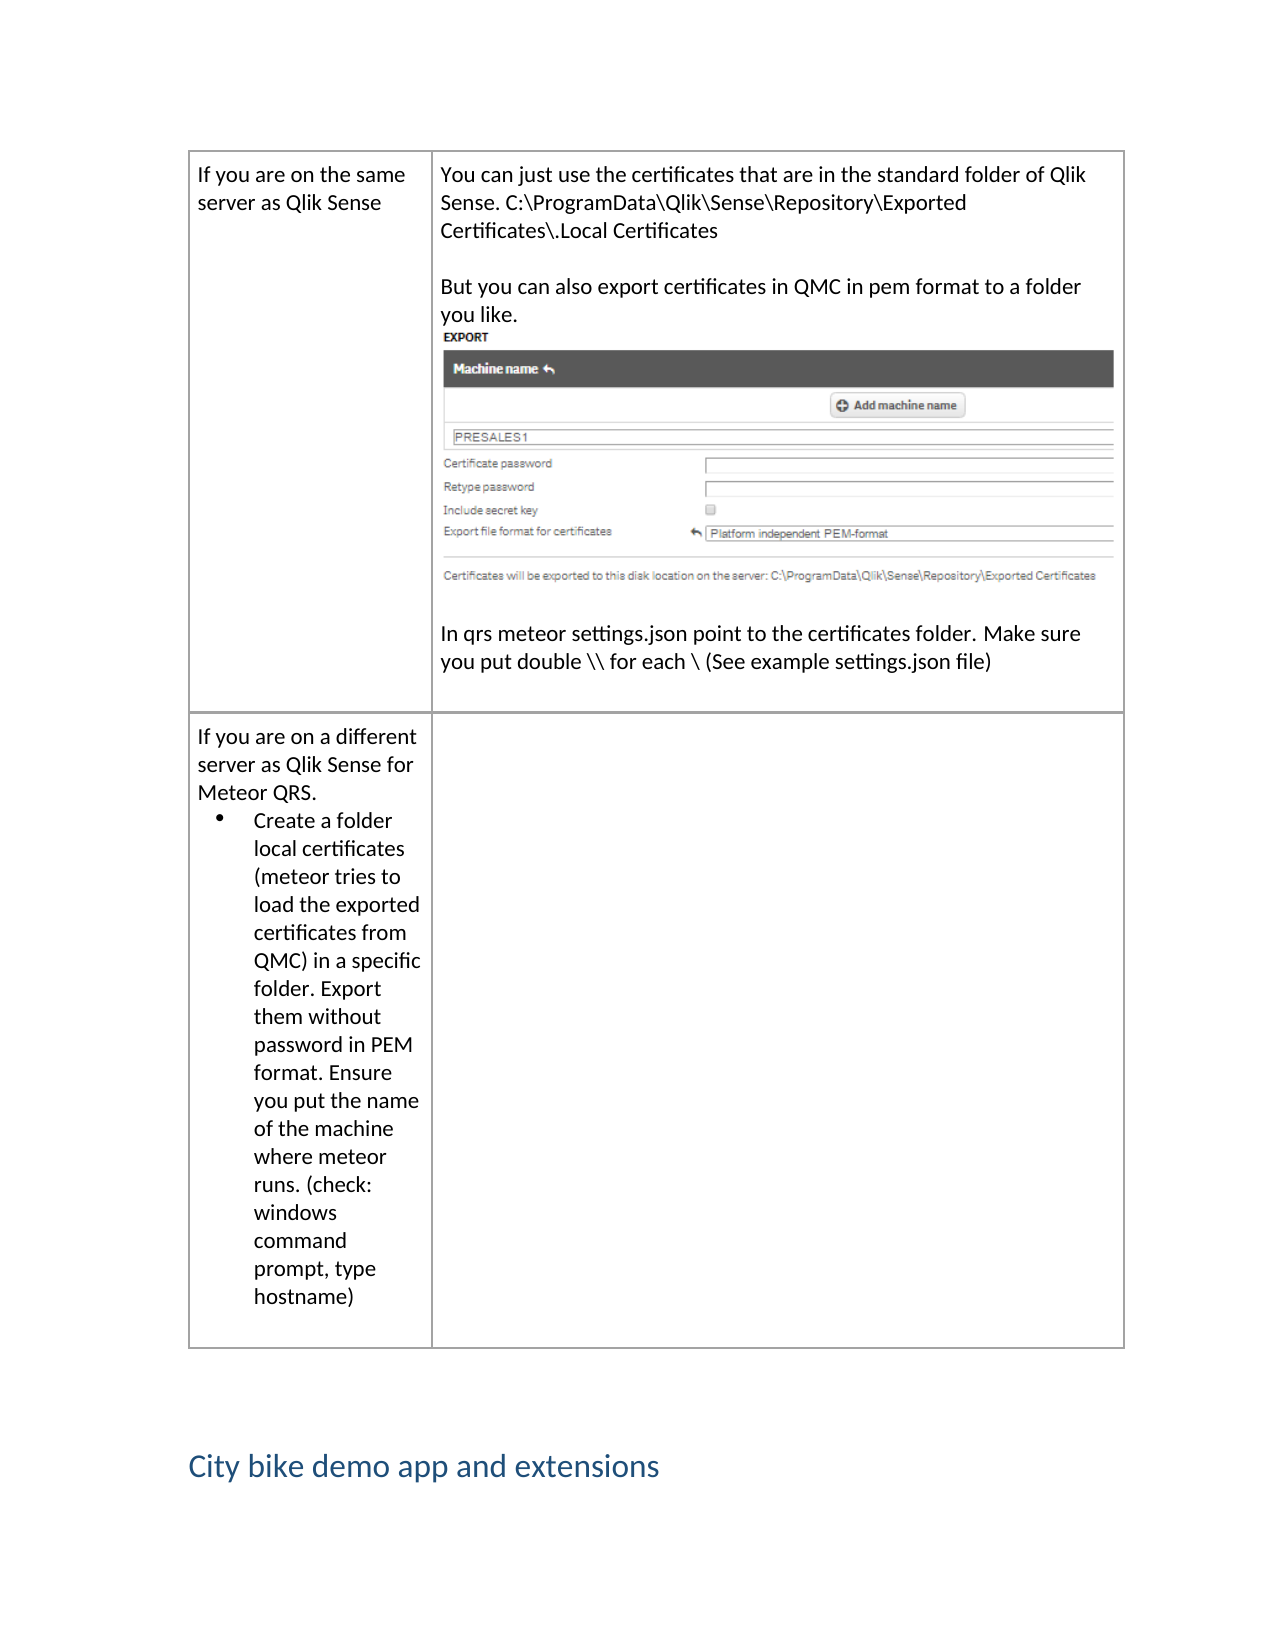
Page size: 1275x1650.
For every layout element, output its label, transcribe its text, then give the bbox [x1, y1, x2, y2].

text City bike demo app and extensions [188, 1446, 1125, 1486]
table_header You can just use the certificates that are in the standard folder of Qlik Sense. C:\ProgramData\Qlik\Sense\Repository\Exported Certificates\.Local Certificates But you can also export certificates in QMC in pem format to a folder you like. In qrs meteor settings.json point to the certificates folder. Make sure you put double \\ for each \ (See example settings.json file) [433, 152, 1123, 711]
picture [440, 328, 1114, 591]
table_cell If you are on a different server as Qlik Sense for Meteor QRS. Create a folder local certificates (meteor tries to load the exported certificates from QMC) in a specific folder. Export them without password in PEM format. Ensure you put the name of the machine where meteor runs. (check: windows command prompt, type hostname) [190, 714, 431, 1347]
table_header If you are on the same server as Qlik Sense [190, 152, 431, 711]
table_cell [433, 714, 1123, 1347]
